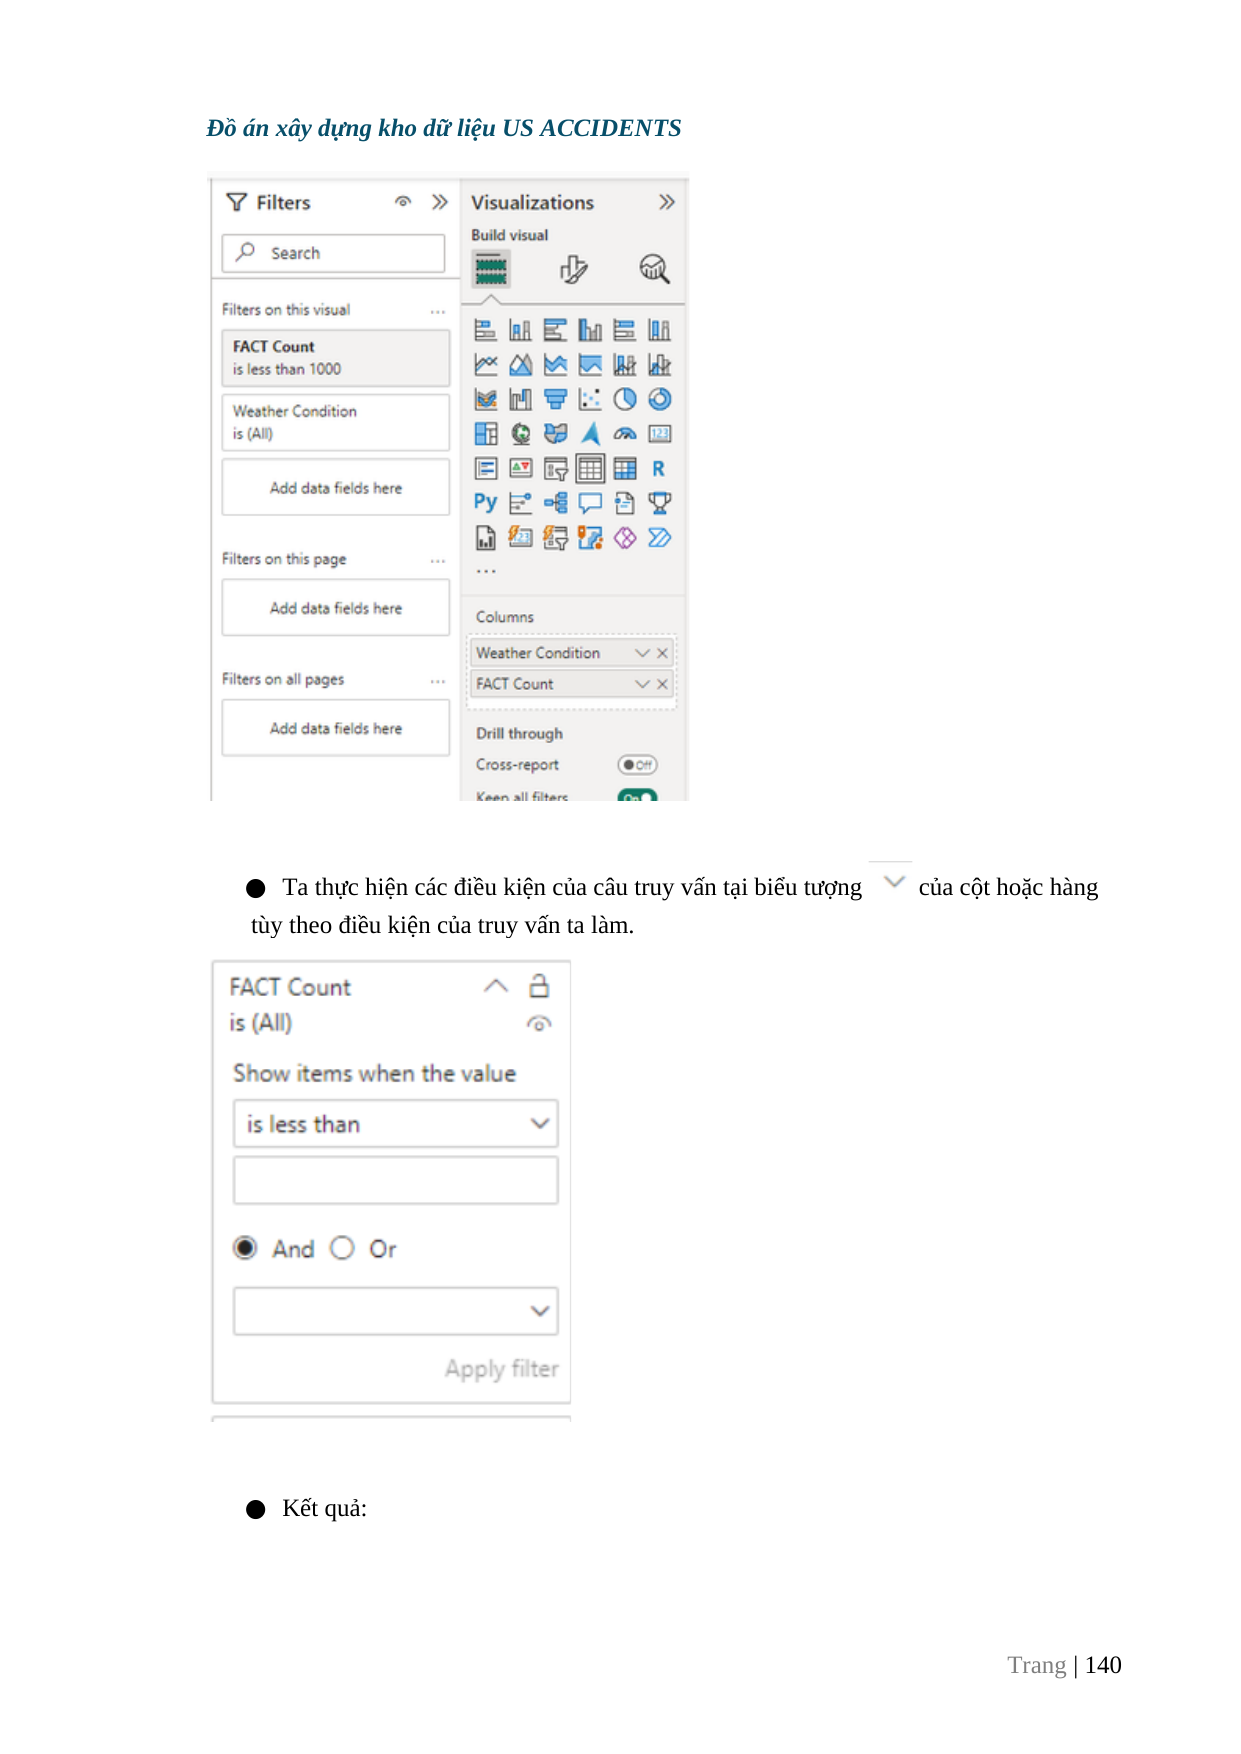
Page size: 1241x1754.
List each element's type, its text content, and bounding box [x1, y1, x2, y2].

list Ta thực hiện các điều kiện của câu truy vấn tại biểu tượng của cột hoặc hàng tùy theo điều kiện của truy vấn ta làm. [244, 858, 1122, 938]
picture [868, 861, 913, 896]
list Kết quả: [244, 1479, 1122, 1530]
picture [207, 171, 690, 801]
picture [207, 938, 572, 1422]
